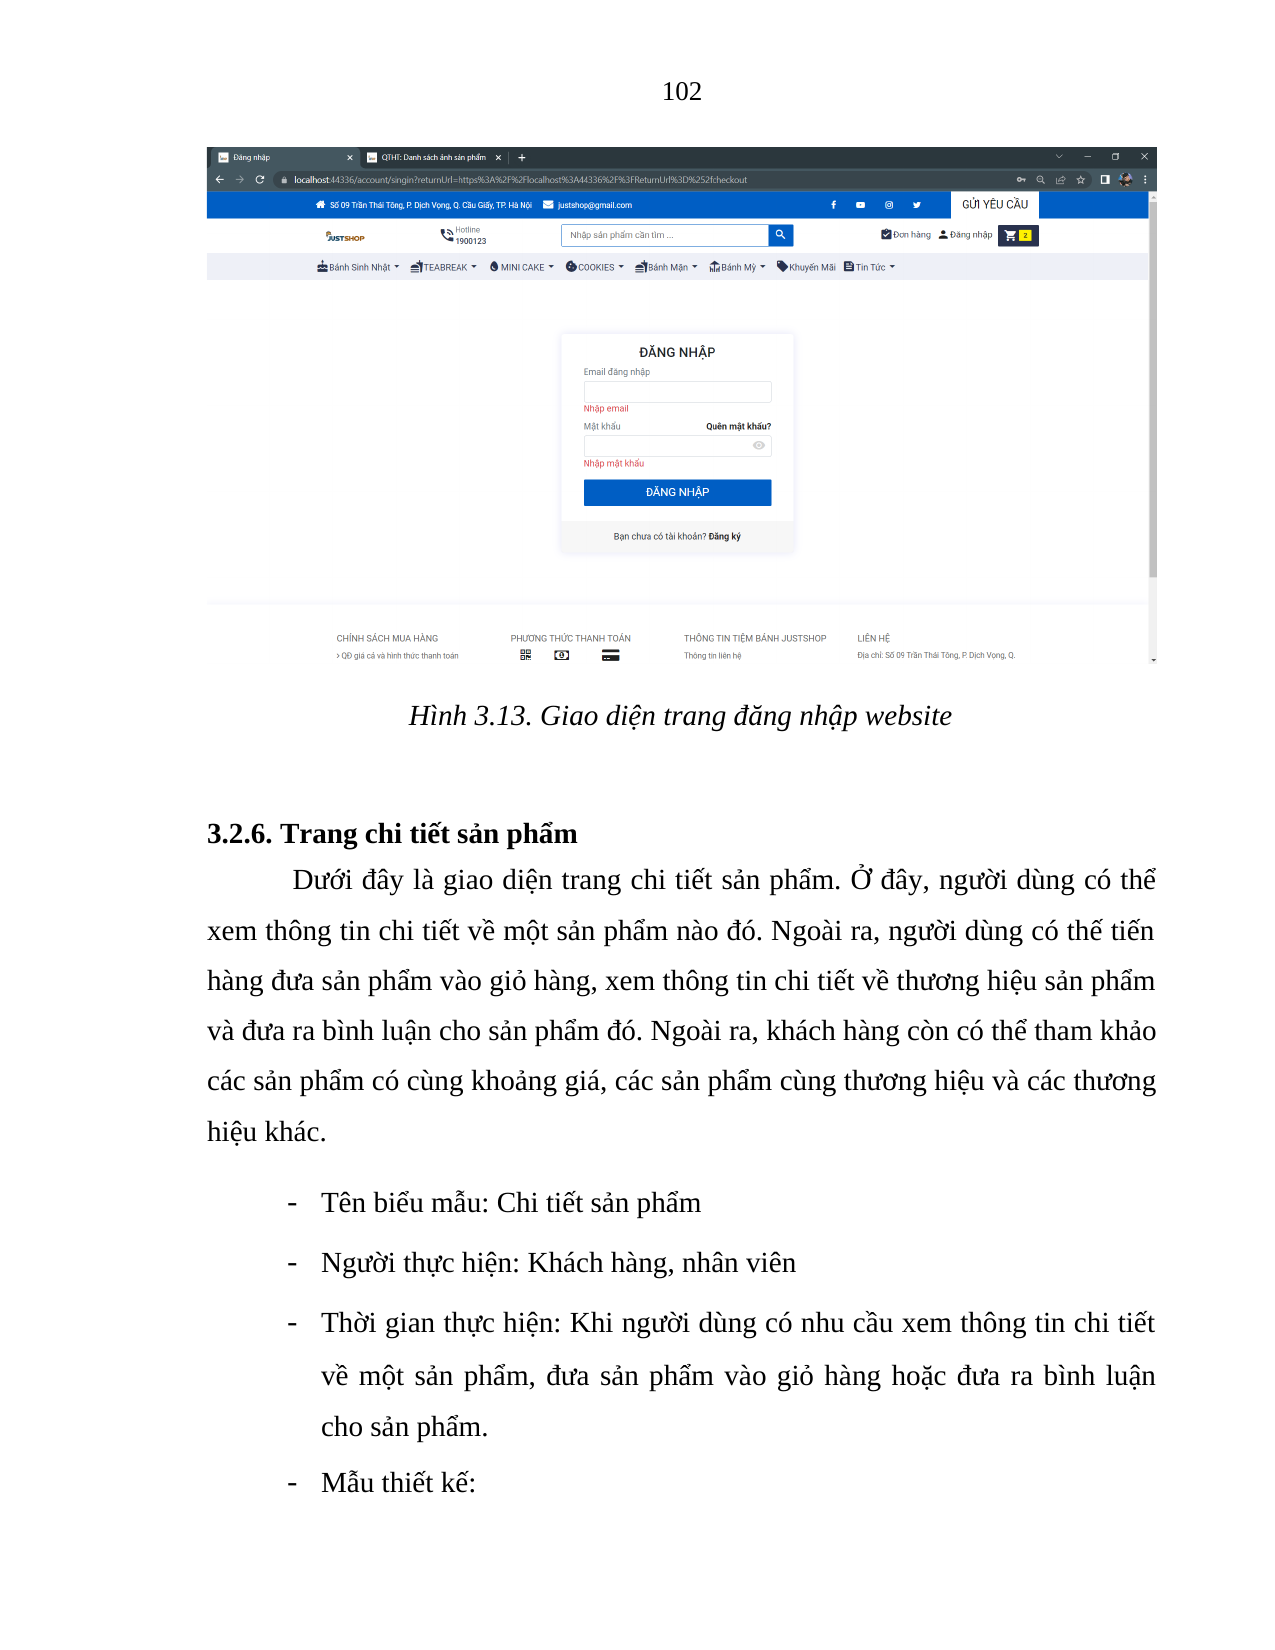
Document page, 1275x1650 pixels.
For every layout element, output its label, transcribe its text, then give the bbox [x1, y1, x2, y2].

text Dưới đây là giao diện trang chi tiết sản phẩm. Ở đây, người dùng có thể xem thông tin chi tiết về một sản phẩm nào đó. Ngoài ra, người dùng có thế tiến hàng đưa sản phẩm vào giỏ hàng, xem thông tin chi tiết về thương hiệu sản phẩm và đưa ra bình luận cho sản phẩm đó. Ngoài ra, khách hàng còn có thể tham khảo các sản phẩm có cùng khoảng giá, các sản phẩm cùng thương hiệu và các thương hiệu khác. [207, 862, 1157, 1147]
list Thời gian thực hiện: Khi người dùng có nhu cầu xem thông tin chi tiết về một sản phẩm, đưa sản phẩm vào giỏ hàng hoặc đưa ra bình luận cho sản phẩm. [283, 1306, 1157, 1442]
picture [206, 147, 1157, 664]
text Hình 3.13. Giao diện trang đăng nhập website [207, 698, 1157, 731]
subtitle 3.2.6. Trang chi tiết sản phẩm [207, 817, 1157, 850]
list Tên biểu mẫu: Chi tiết sản phẩm [283, 1185, 1157, 1221]
list Mẫu thiết kế: [283, 1465, 1157, 1501]
list Người thực hiện: Khách hàng, nhân viên [283, 1245, 1157, 1281]
